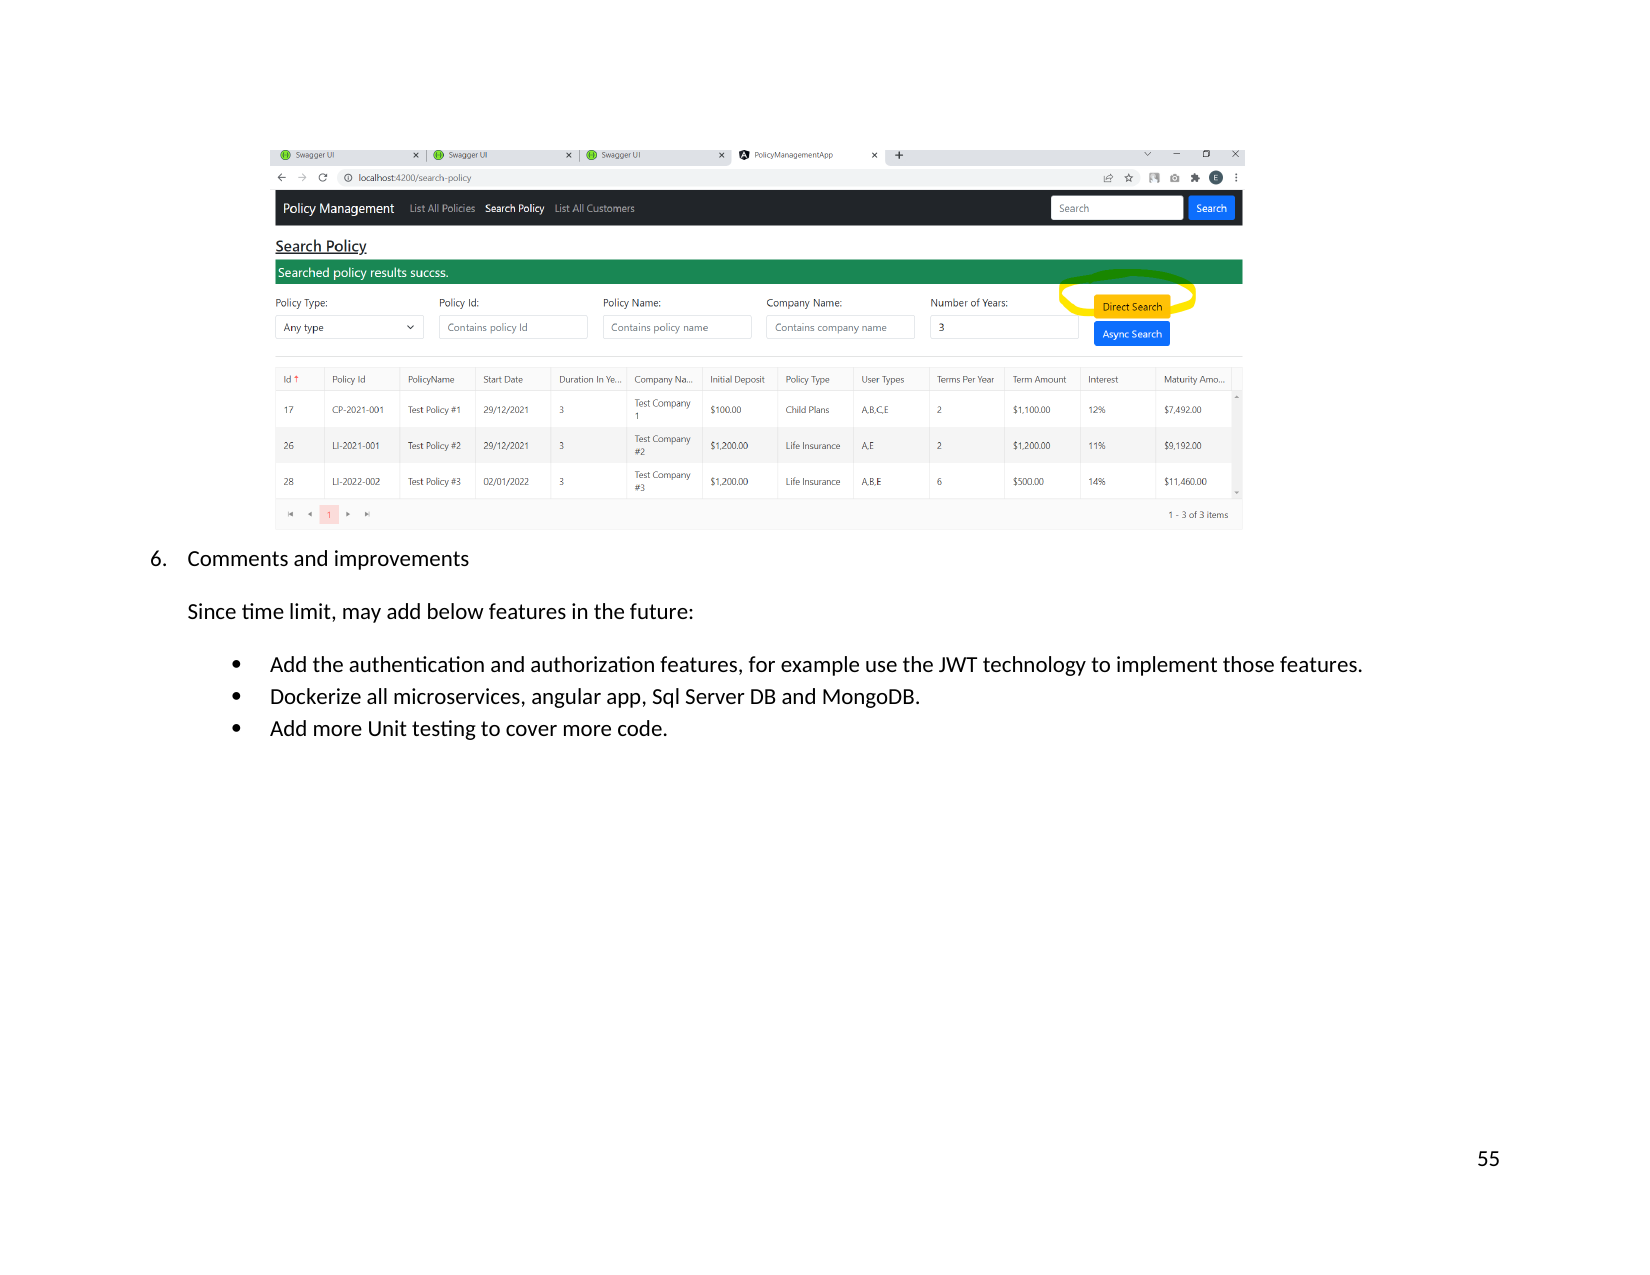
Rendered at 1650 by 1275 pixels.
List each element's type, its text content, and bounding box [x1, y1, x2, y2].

list Add more Unit testing to cover more code. [232, 714, 1500, 742]
picture [270, 150, 1245, 540]
list Dockerize all microservices, angular app, Sql Server DB and MongoDB. [232, 682, 1500, 710]
list Add the authentication and authorization features, for example use the JWT technology to implement those features. [232, 650, 1500, 678]
text Since time limit, may add below features in the future: [187, 597, 1500, 625]
list Comments and improvements [150, 544, 1500, 572]
